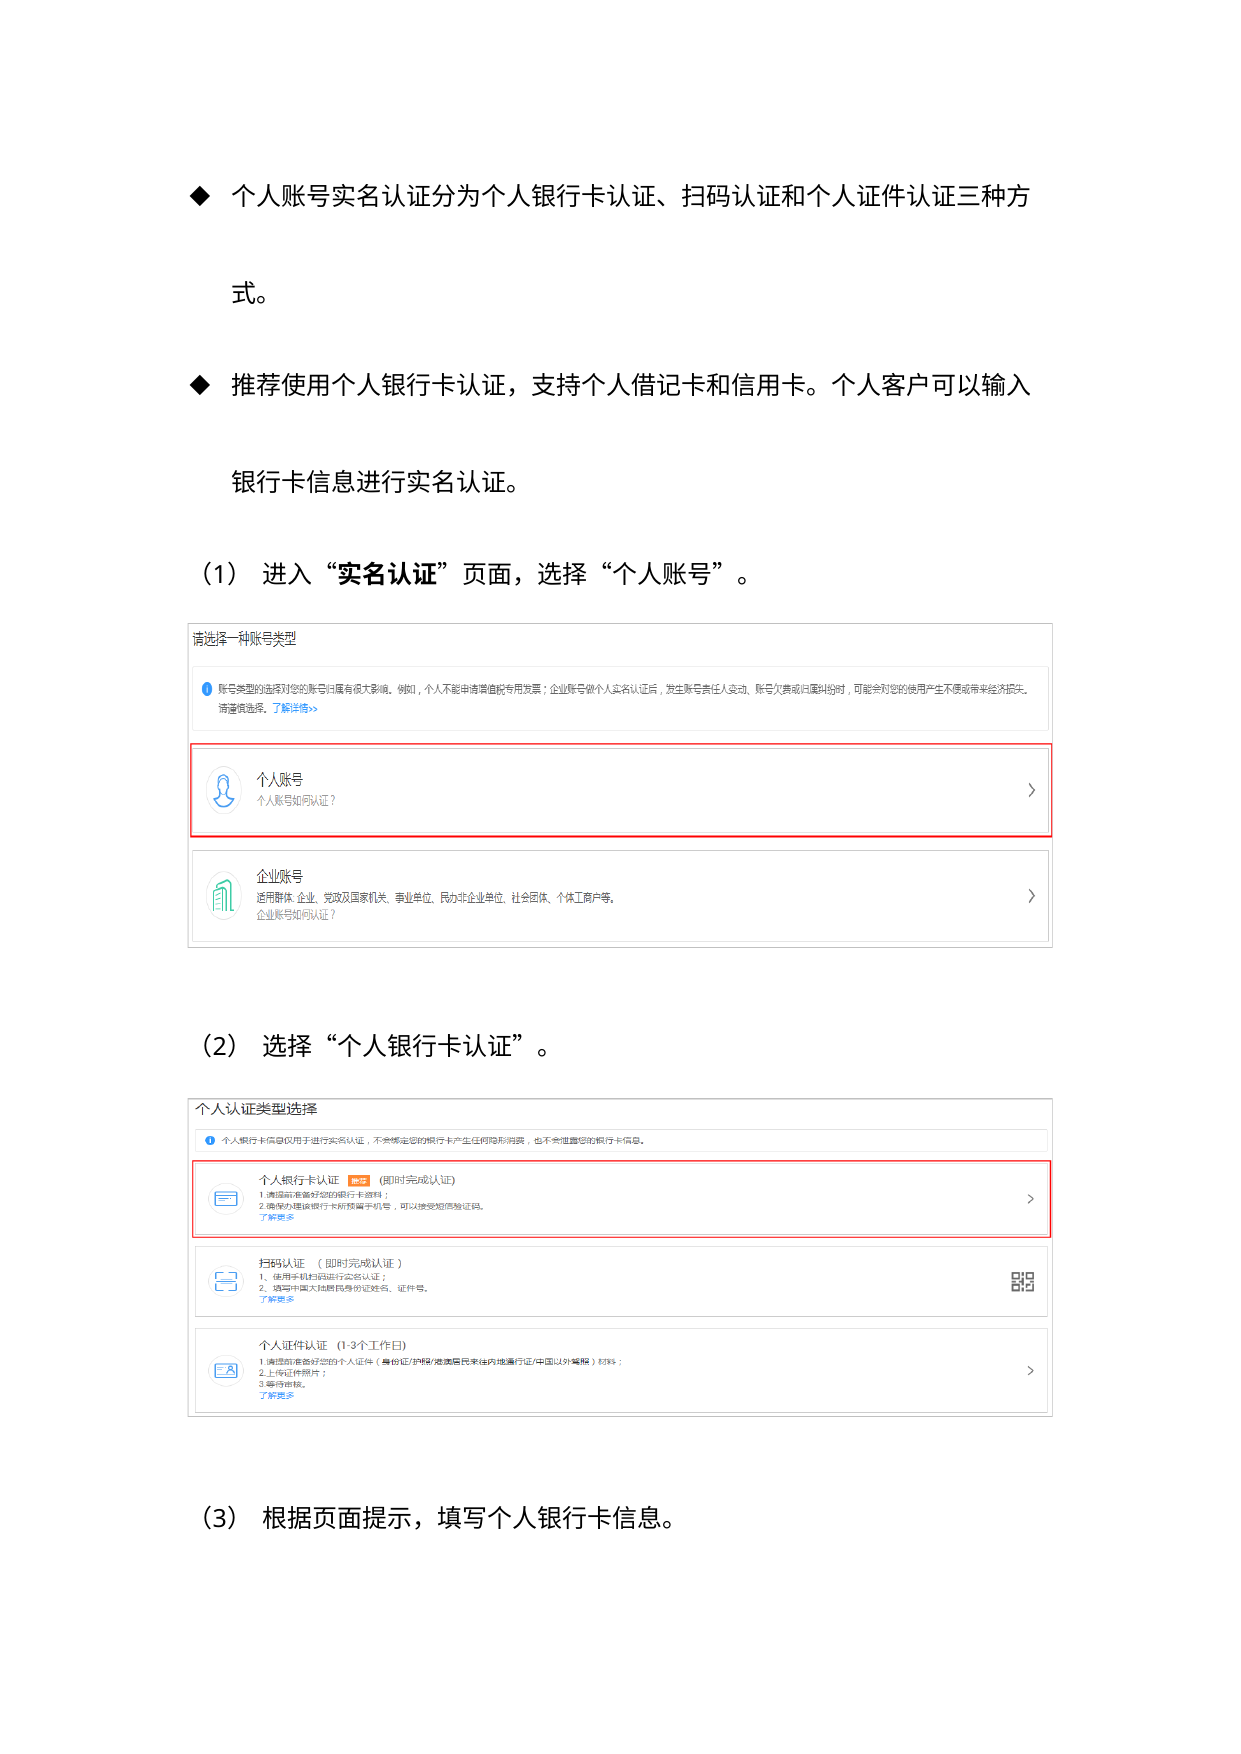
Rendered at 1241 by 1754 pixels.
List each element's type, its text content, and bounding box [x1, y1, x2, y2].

picture [187, 623, 1053, 948]
picture [187, 1098, 1053, 1417]
list 根据页面提示，填写个人银行卡信息。 [187, 1484, 1053, 1549]
list 推荐使用个人银行卡认证，支持个人借记卡和信用卡。个人客户可以输入银行卡信息进行实名认证。 [187, 351, 1053, 513]
list 个人账号实名认证分为个人银行卡认证、扫码认证和个人证件认证三种方式。 [187, 162, 1053, 324]
list 选择“个人银行卡认证”。 [187, 1012, 1053, 1077]
list 进入“实名认证”页面，选择“个人账号”。 [187, 540, 1053, 605]
